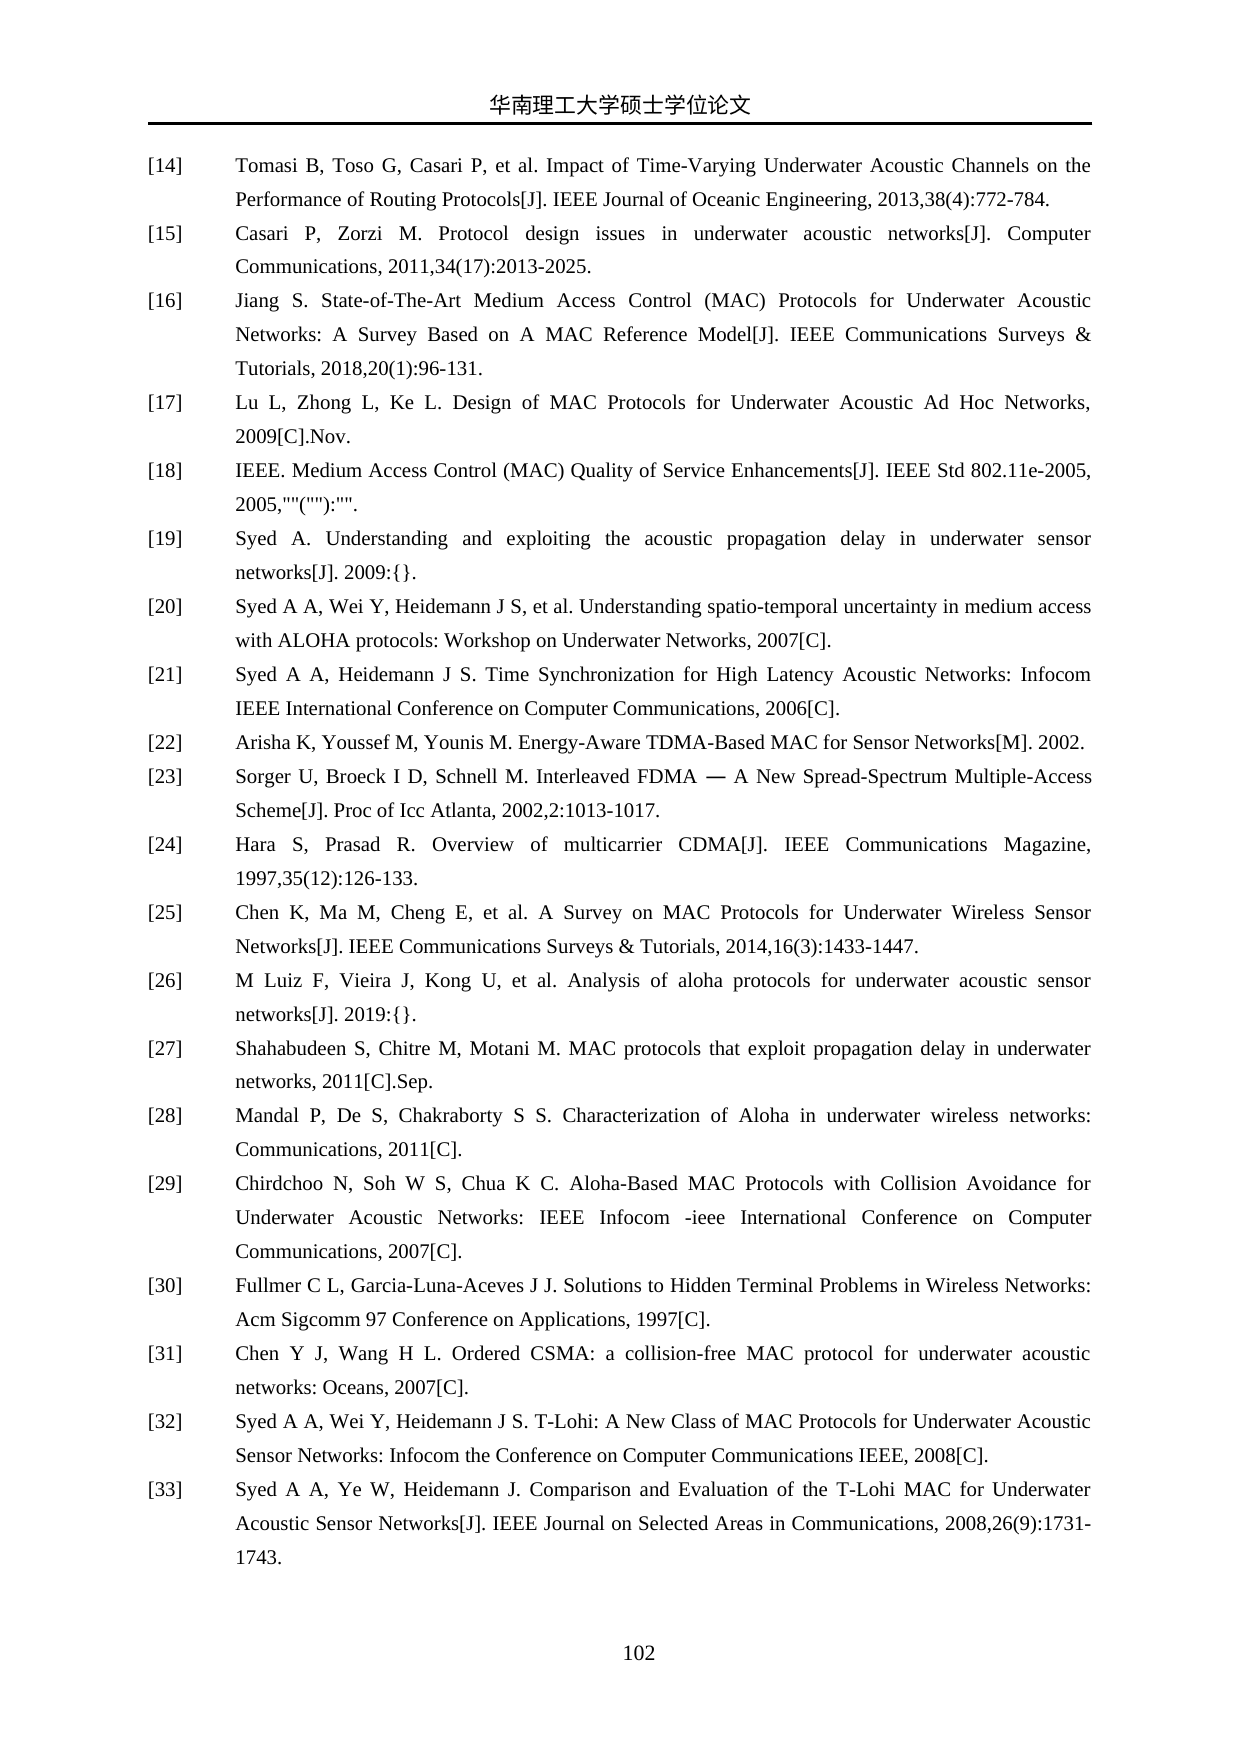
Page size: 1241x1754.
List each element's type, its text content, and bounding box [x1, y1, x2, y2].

text [20] Syed A A, Wei Y, Heidemann J S, et al. Understanding spatio-temporal uncertainty in medium access with ALOHA protocols: Workshop on Underwater Networks, 2007[C]. [148, 589, 1092, 657]
text [26] M Luiz F, Vieira J, Kong U, et al. Analysis of aloha protocols for underwater acoustic sensor networks[J]. 2019:{}. [148, 963, 1092, 1031]
text [17] Lu L, Zhong L, Ke L. Design of MAC Protocols for Underwater Acoustic Ad Hoc Networks, 2009[C].Nov. [148, 385, 1092, 453]
text [27] Shahabudeen S, Chitre M, Motani M. MAC protocols that exploit propagation delay in underwater networks, 2011[C].Sep. [148, 1031, 1092, 1098]
text [25] Chen K, Ma M, Cheng E, et al. A Survey on MAC Protocols for Underwater Wireless Sensor Networks[J]. IEEE Communications Surveys & Tutorials, 2014,16(3):1433-1447. [148, 895, 1092, 963]
text [16] Jiang S. State-of-The-Art Medium Access Control (MAC) Protocols for Underwater Acoustic Networks: A Survey Based on A MAC Reference Model[J]. IEEE Communications Surveys & Tutorials, 2018,20(1):96-131. [148, 283, 1092, 385]
text [21] Syed A A, Heidemann J S. Time Synchronization for High Latency Acoustic Networks: Infocom IEEE International Conference on Computer Communications, 2006[C]. [148, 657, 1092, 725]
text [24] Hara S, Prasad R. Overview of multicarrier CDMA[J]. IEEE Communications Magazine, 1997,35(12):126-133. [148, 827, 1092, 895]
text [33] Syed A A, Ye W, Heidemann J. Comparison and Evaluation of the T-Lohi MAC for Underwater Acoustic Sensor Networks[J]. IEEE Journal on Selected Areas in Communications, 2008,26(9):1731-1743. [148, 1472, 1092, 1574]
text [31] Chen Y J, Wang H L. Ordered CSMA: a collision-free MAC protocol for underwater acoustic networks: Oceans, 2007[C]. [148, 1336, 1092, 1404]
text [18] IEEE. Medium Access Control (MAC) Quality of Service Enhancements[J]. IEEE Std 802.11e-2005, 2005,""(""):"". [148, 453, 1092, 521]
text [32] Syed A A, Wei Y, Heidemann J S. T-Lohi: A New Class of MAC Protocols for Underwater Acoustic Sensor Networks: Infocom the Conference on Computer Communications IEEE, 2008[C]. [148, 1404, 1092, 1472]
text [23] Sorger U, Broeck I D, Schnell M. Interleaved FDMA — A New Spread-Spectrum Multiple-Access Scheme[J]. Proc of Icc Atlanta, 2002,2:1013-1017. [148, 759, 1092, 827]
text [30] Fullmer C L, Garcia-Luna-Aceves J J. Solutions to Hidden Terminal Problems in Wireless Networks: Acm Sigcomm 97 Conference on Applications, 1997[C]. [148, 1268, 1092, 1336]
text [15] Casari P, Zorzi M. Protocol design issues in underwater acoustic networks[J]. Computer Communications, 2011,34(17):2013-2025. [148, 216, 1092, 283]
text [19] Syed A. Understanding and exploiting the acoustic propagation delay in underwater sensor networks[J]. 2009:{}. [148, 521, 1092, 589]
text [14] Tomasi B, Toso G, Casari P, et al. Impact of Time-Varying Underwater Acoustic Channels on the Performance of Routing Protocols[J]. IEEE Journal of Oceanic Engineering, 2013,38(4):772-784. [148, 148, 1092, 216]
text [22] Arisha K, Youssef M, Younis M. Energy-Aware TDMA-Based MAC for Sensor Networks[M]. 2002. [148, 725, 1092, 759]
text [28] Mandal P, De S, Chakraborty S S. Characterization of Aloha in underwater wireless networks: Communications, 2011[C]. [148, 1098, 1092, 1166]
text [29] Chirdchoo N, Soh W S, Chua K C. Aloha-Based MAC Protocols with Collision Avoidance for Underwater Acoustic Networks: IEEE Infocom -ieee International Conference on Computer Communications, 2007[C]. [148, 1166, 1092, 1268]
